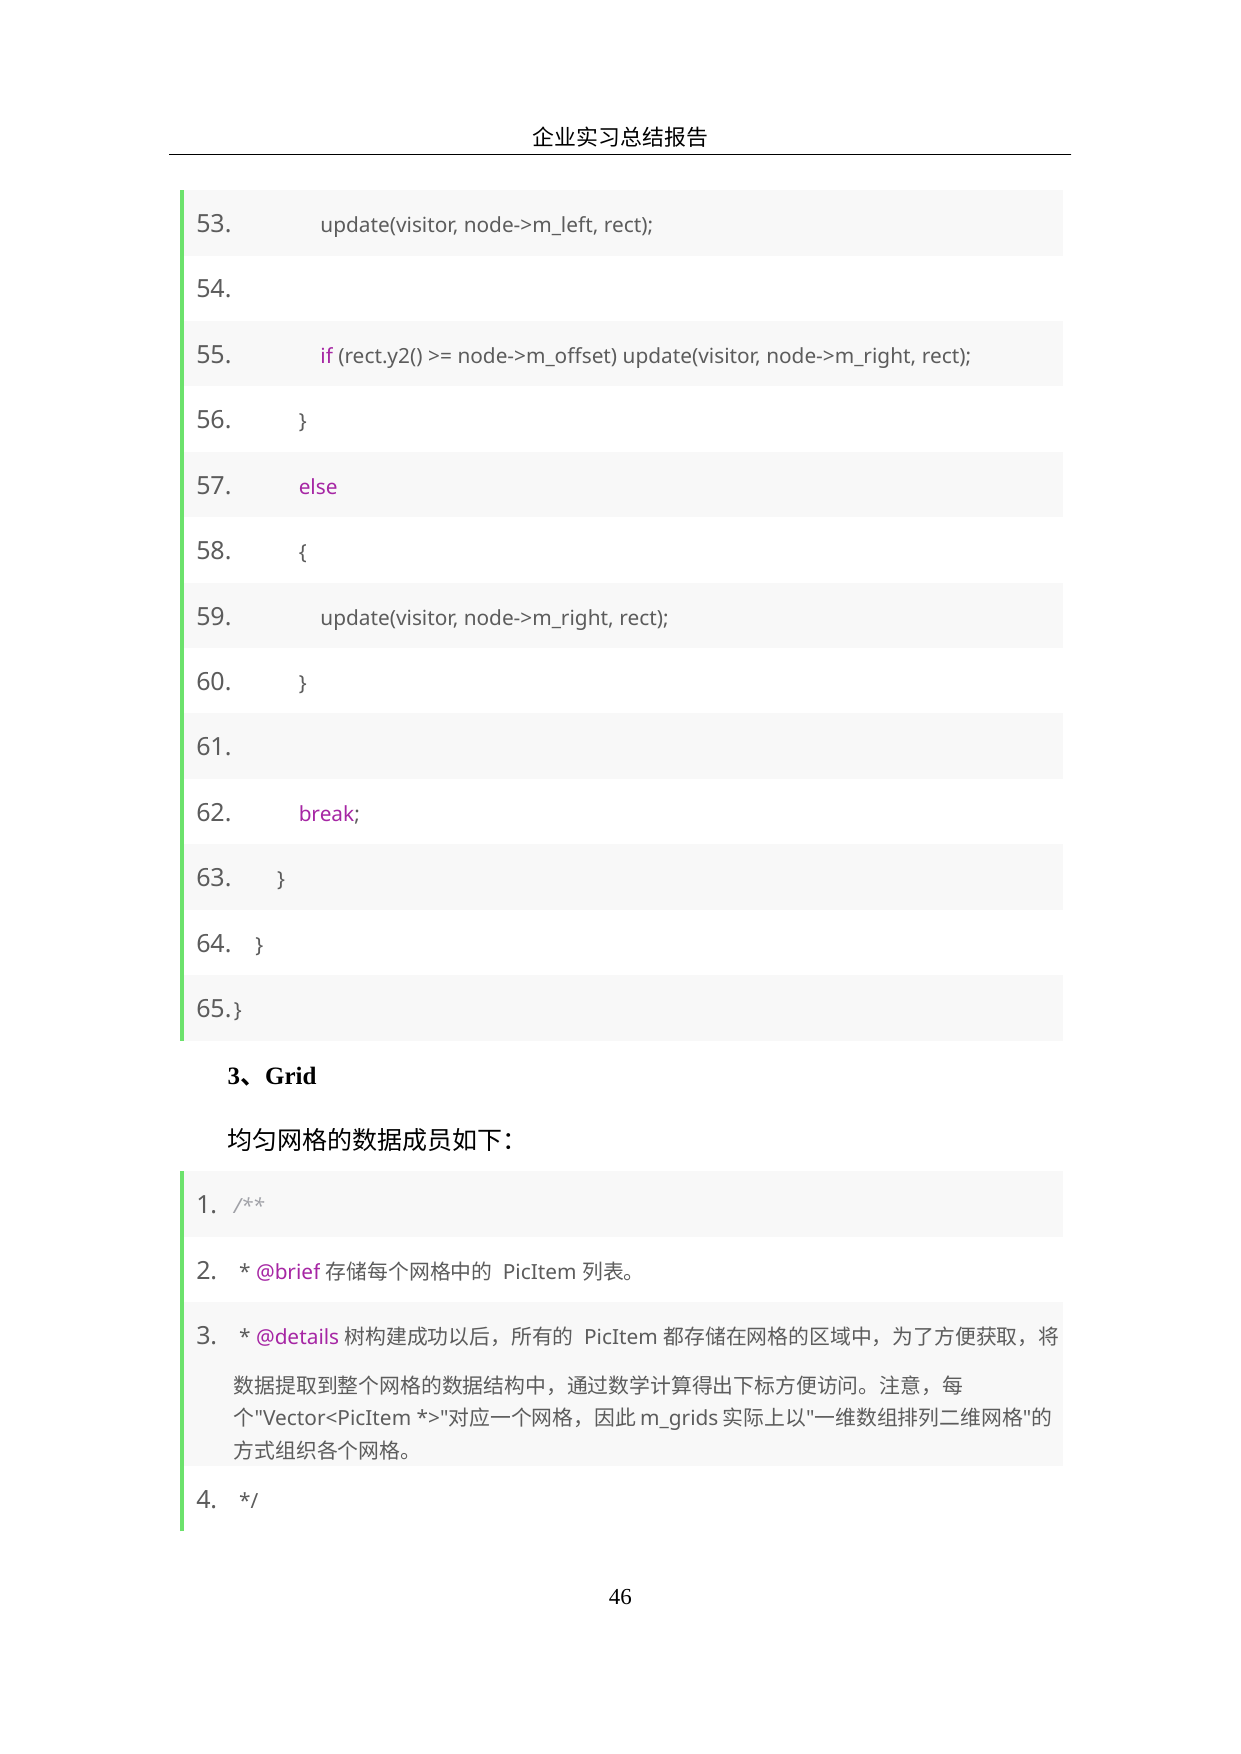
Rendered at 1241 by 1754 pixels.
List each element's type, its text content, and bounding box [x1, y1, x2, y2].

list * @brief 存储每个网格中的 PicItem 列表。 [184, 1237, 1063, 1302]
list } [184, 844, 1063, 910]
list break; [184, 779, 1063, 844]
list } [184, 386, 1063, 452]
list * @details 树构建成功以后，所有的 PicItem 都存储在网格的区域中，为了方便获取，将数据提取到整个网格的数据结构中，通过数学计算得出下标方便访问。注意，每个"Vector<PicItem *>"对应一个网格，因此m_grids实际上以"一维数组排列二维网格"的方式组织各个网格。 [184, 1302, 1063, 1466]
list if (rect.y2() >= node->m_offset) update(visitor, node->m_right, rect); [184, 321, 1063, 386]
text 3、Grid [177, 1041, 1063, 1106]
list else [184, 452, 1063, 517]
list */ [184, 1466, 1063, 1531]
list /** [184, 1171, 1063, 1237]
list update(visitor, node->m_right, rect); [184, 583, 1063, 648]
list } [184, 910, 1063, 975]
list } [184, 975, 1063, 1041]
list } [184, 648, 1063, 713]
list { [184, 517, 1063, 583]
list update(visitor, node->m_left, rect); [184, 190, 1063, 256]
text 均匀网格的数据成员如下： [177, 1106, 1063, 1171]
